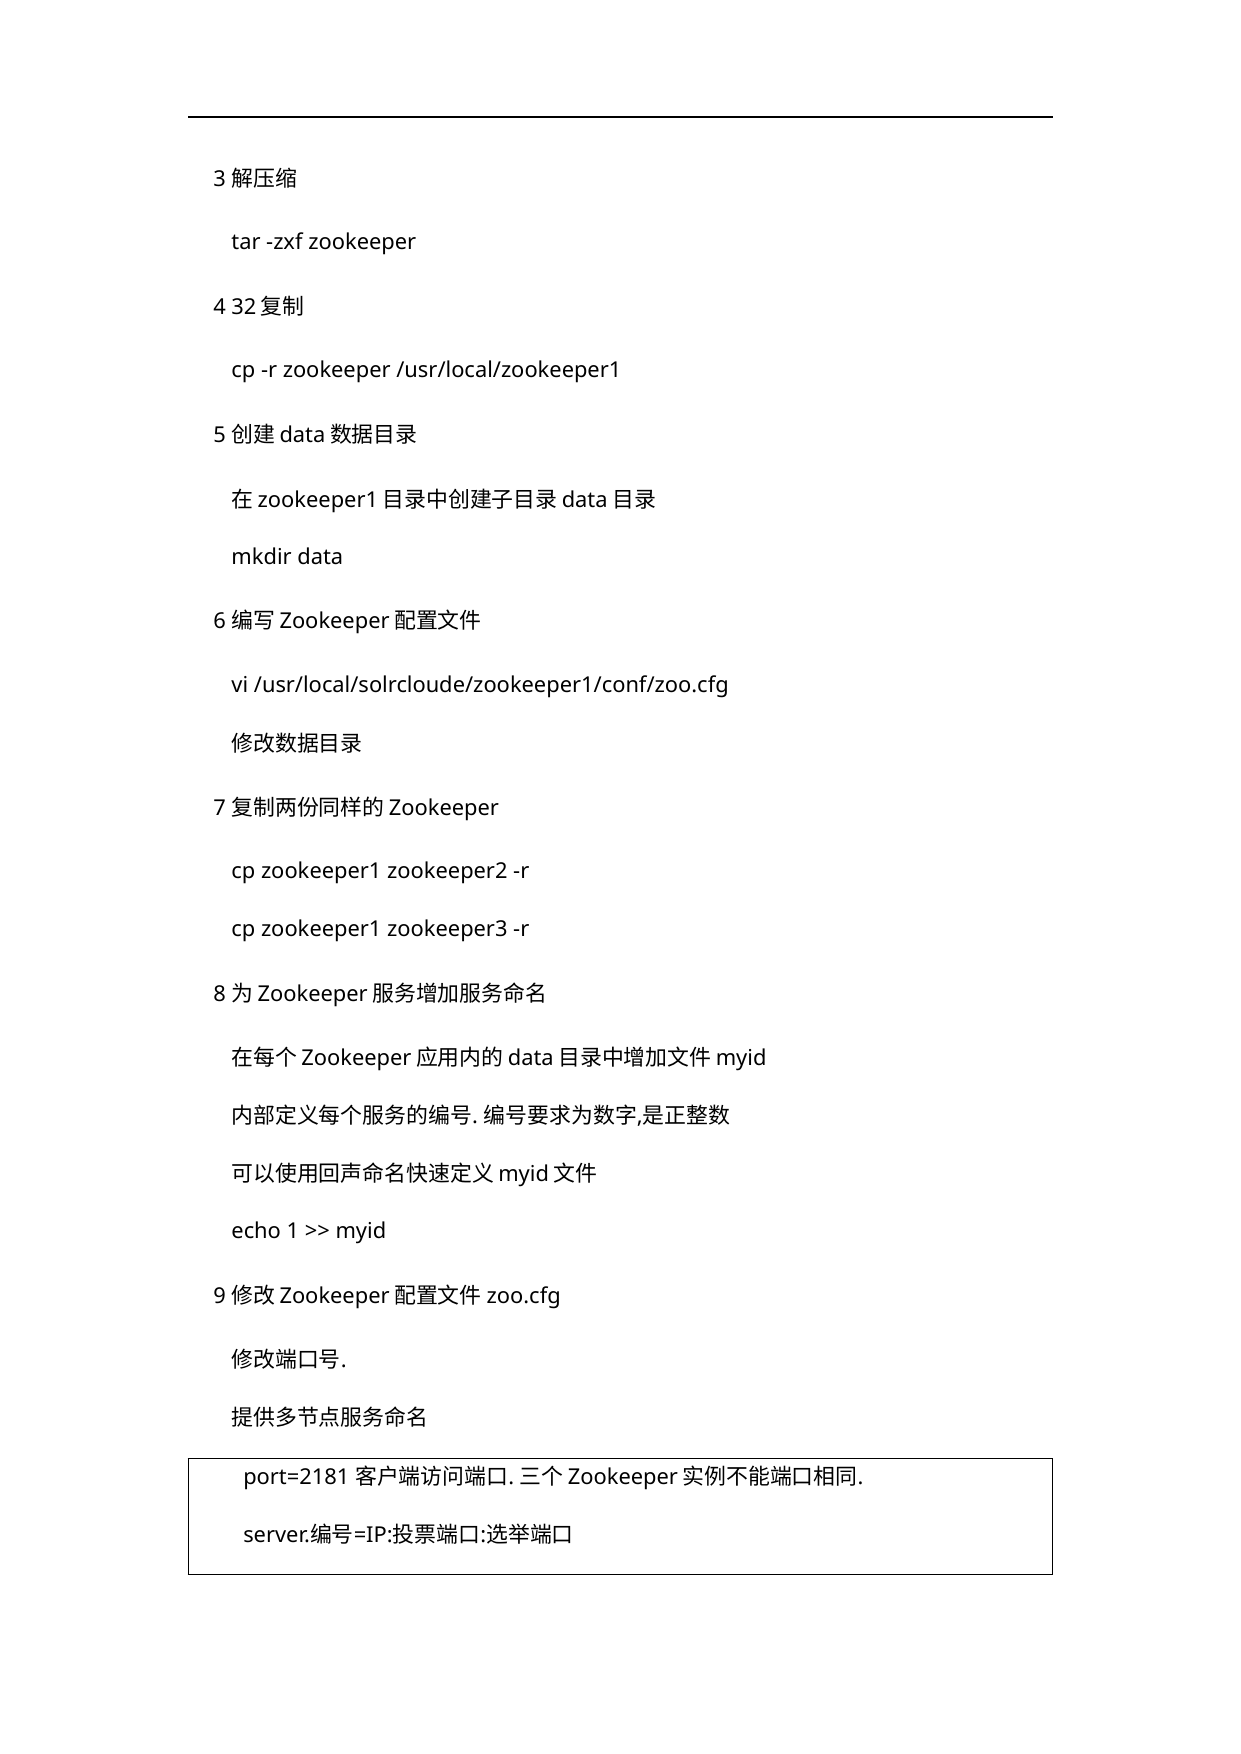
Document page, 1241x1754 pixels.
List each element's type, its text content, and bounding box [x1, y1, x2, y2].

text vi /usr/local/solrcloude/zookeeper1/conf/zoo.cfg [187, 667, 1053, 700]
text cp -r zookeeper /usr/local/zookeeper1 [187, 353, 1053, 386]
text cp zookeeper1 zookeeper3 -r [187, 911, 1053, 944]
text mkdir data [187, 539, 1053, 572]
text 内部定义每个服务的编号. 编号要求为数字,是正整数 [187, 1098, 1053, 1130]
subtitle 创建data数据目录 [187, 417, 1053, 449]
text 在zookeeper1目录中创建子目录data目录 [187, 481, 1053, 514]
text echo 1 >> myid [187, 1214, 1053, 1246]
subtitle 为Zookeeper服务增加服务命名 [187, 975, 1053, 1008]
subtitle 解压缩 [187, 161, 1053, 193]
text 提供多节点服务命名 [187, 1400, 1053, 1432]
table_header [189, 1459, 1052, 1574]
subtitle 复制两份同样的Zookeeper [187, 789, 1053, 822]
subtitle 修改Zookeeper配置文件 zoo.cfg [187, 1278, 1053, 1310]
text cp zookeeper1 zookeeper2 -r [187, 854, 1053, 886]
text 修改数据目录 [187, 725, 1053, 758]
text 在每个Zookeeper应用内的data目录中增加文件myid [187, 1040, 1053, 1072]
text tar -zxf zookeeper [187, 225, 1053, 257]
subtitle 32复制 [187, 289, 1053, 321]
text 修改端口号. [187, 1342, 1053, 1374]
subtitle 编写Zookeeper配置文件 [187, 603, 1053, 636]
text 可以使用回声命名快速定义myid文件 [187, 1156, 1053, 1188]
